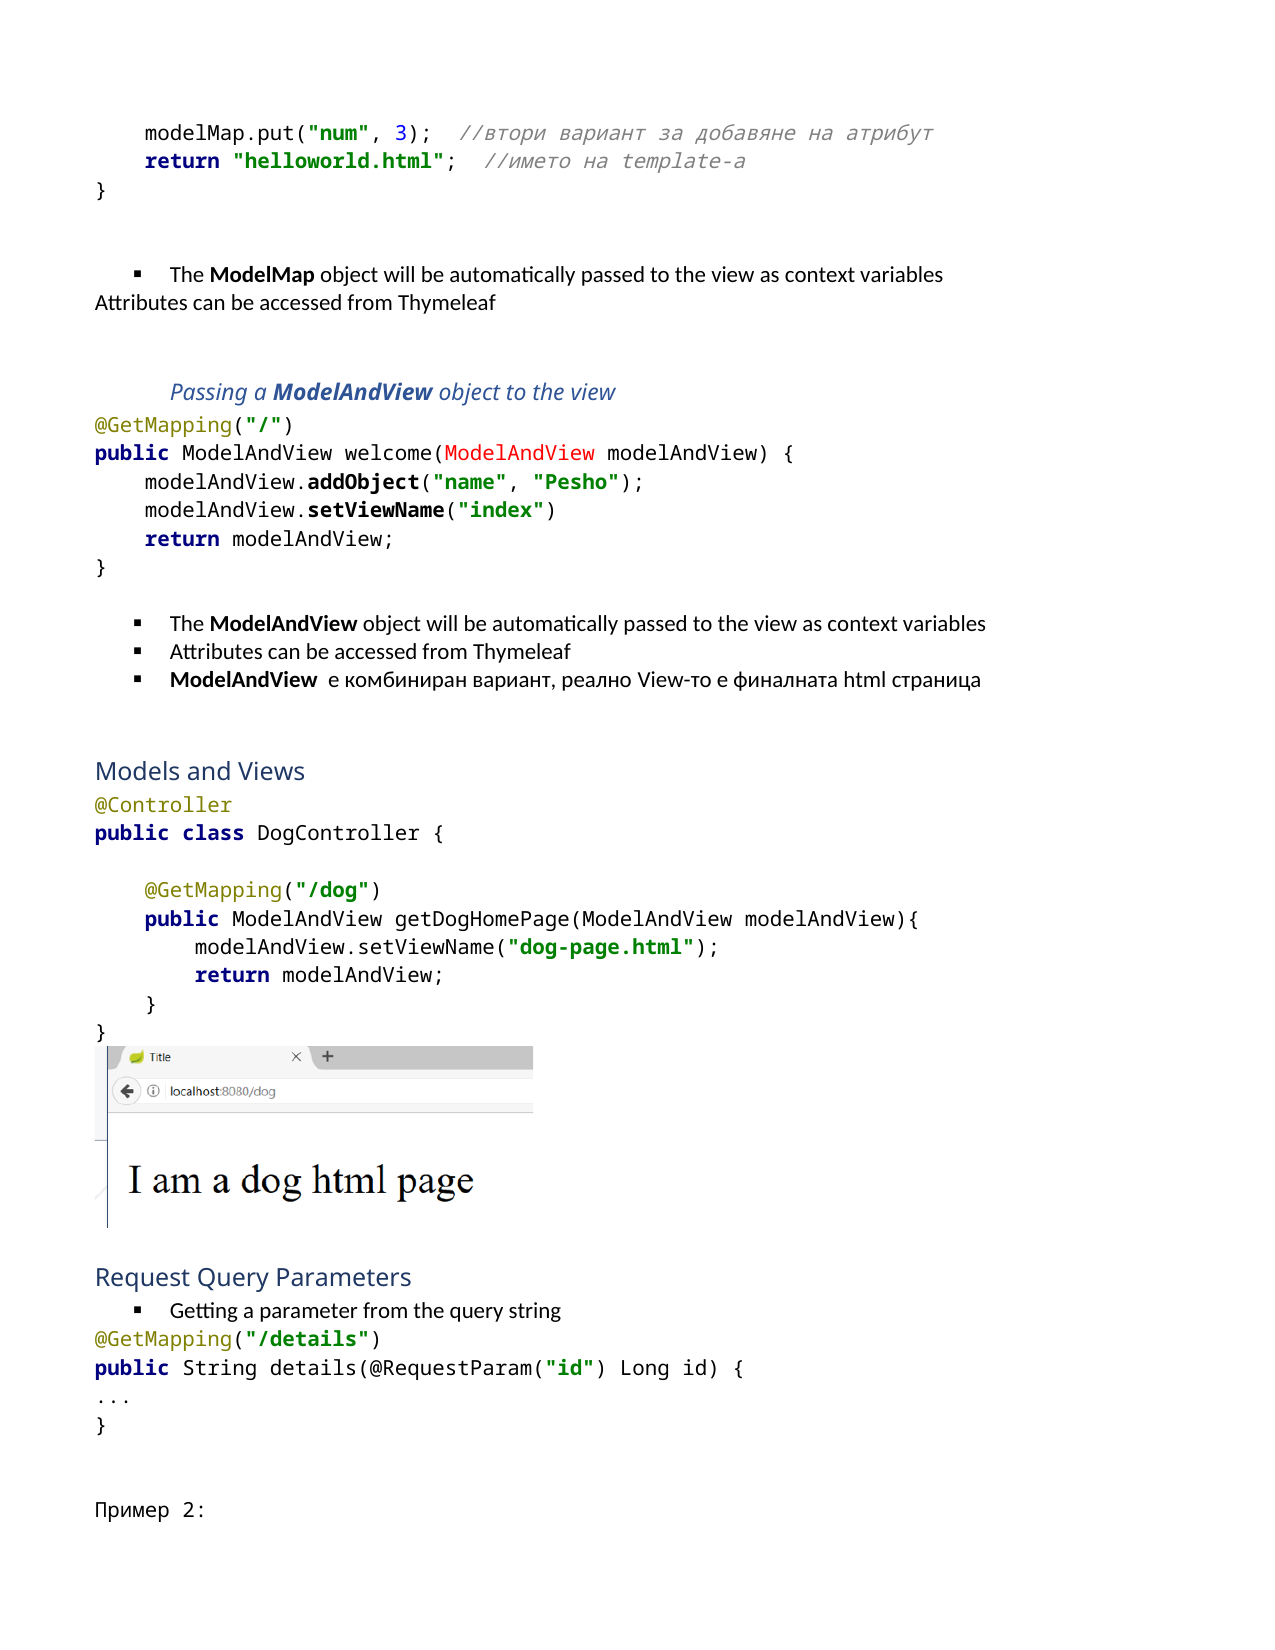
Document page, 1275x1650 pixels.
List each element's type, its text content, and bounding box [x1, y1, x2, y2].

subtitle Request Query Parameters [94, 1260, 1198, 1294]
text @GetMapping("/") public ModelAndView welcome(ModelAndView modelAndView) { modelAndView.addObject("name", "Pesho"); modelAndView.setViewName("index") return modelAndView; } [94, 410, 1198, 581]
text Attributes can be accessed from Thymeleaf [94, 288, 1198, 316]
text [94, 118, 1198, 203]
subtitle Passing a ModelAndView object to the view [94, 376, 1198, 407]
list The ModelMap object will be automatically passed to the view as context variables [132, 260, 1198, 288]
text Пример 2: [94, 1495, 1198, 1524]
list Attributes can be accessed from Thymeleaf [132, 637, 1198, 665]
list ModelAndView е комбиниран вариант, реално View-то е финалната html страница [132, 665, 1198, 693]
list Getting a parameter from the query string [132, 1297, 1198, 1324]
picture [94, 1046, 534, 1228]
list The ModelAndView object will be automatically passed to the view as context variables [132, 609, 1198, 637]
text @GetMapping("/details") public String details(@RequestParam("id") Long id) { ... } [94, 1324, 1198, 1438]
subtitle Models and Views [94, 753, 1198, 787]
text @Controller public class DogController { @GetMapping("/dog") public ModelAndView getDogHomePage(ModelAndView modelAndView){ modelAndView.setViewName("dog-page.html"); return modelAndView; } } [94, 790, 1198, 1046]
